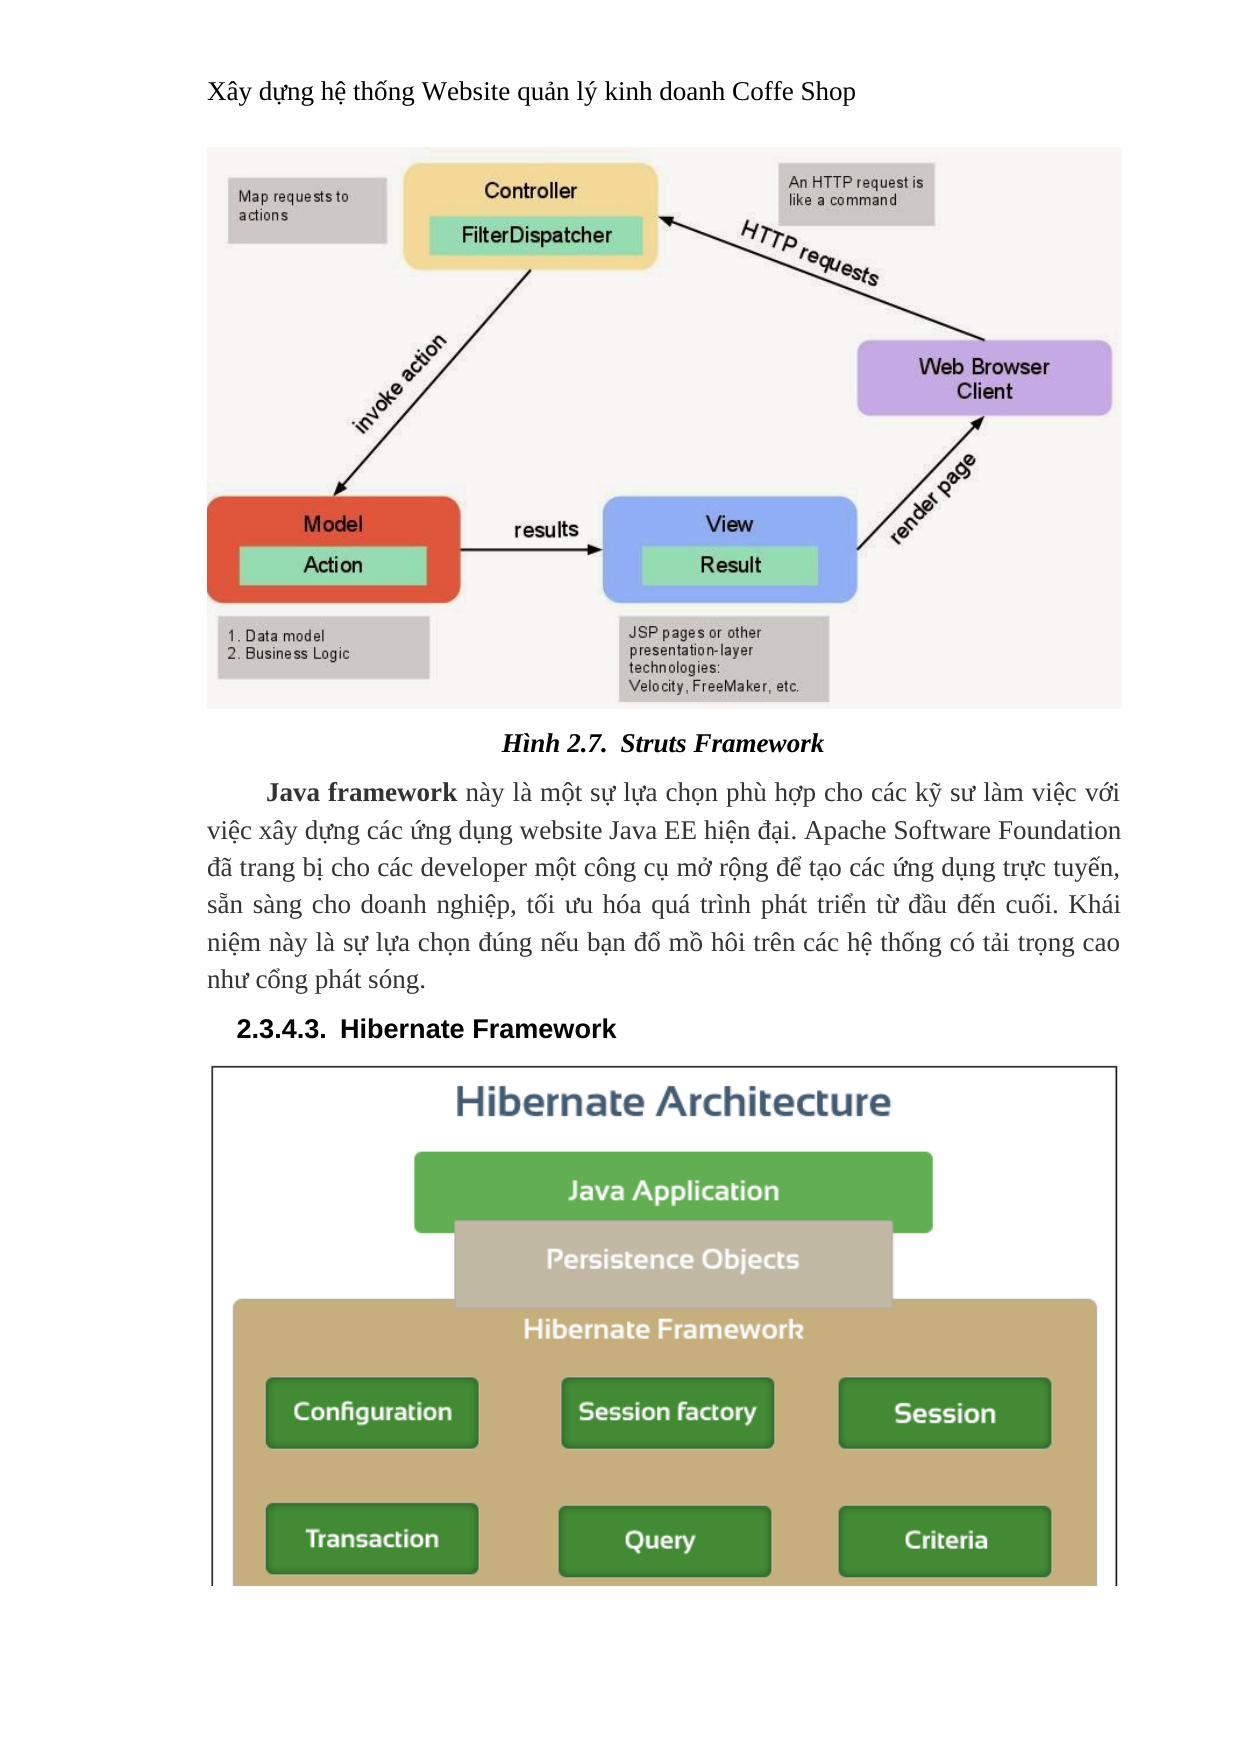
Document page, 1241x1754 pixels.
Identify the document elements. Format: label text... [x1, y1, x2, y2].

list Struts Framework [206, 727, 1122, 758]
picture [206, 147, 1123, 709]
text Java framework này là một sự lựa chọn phù hợp cho các kỹ sư làm việc với việc xây dựng các ứng dụng website Java EE hiện đại. Apache Software Foundation đã trang bị cho các developer một công cụ mở rộng để tạo các ứng dụng trực tuyến, sẵn sàng cho doanh nghiệp, tối ưu hóa quá trình phát triển từ đầu đến cuối. Khái niệm này là sự lựa chọn đúng nếu bạn đổ mồ hôi trên các hệ thống có tải trọng cao như cổng phát sóng. [207, 777, 1122, 814]
picture [206, 1062, 1123, 1586]
list Hibernate Framework [236, 1013, 1122, 1044]
text Java framework này là một sự lựa chọn phù hợp cho các kỹ sư làm việc với việc xây dựng các ứng dụng website Java EE hiện đại. Apache Software Foundation đã trang bị cho các developer một công cụ mở rộng để tạo các ứng dụng trực tuyến, sẵn sàng cho doanh nghiệp, tối ưu hóa quá trình phát triển từ đầu đến cuối. Khái niệm này là sự lựa chọn đúng nếu bạn đổ mồ hôi trên các hệ thống có tải trọng cao như cổng phát sóng. [207, 957, 1122, 994]
